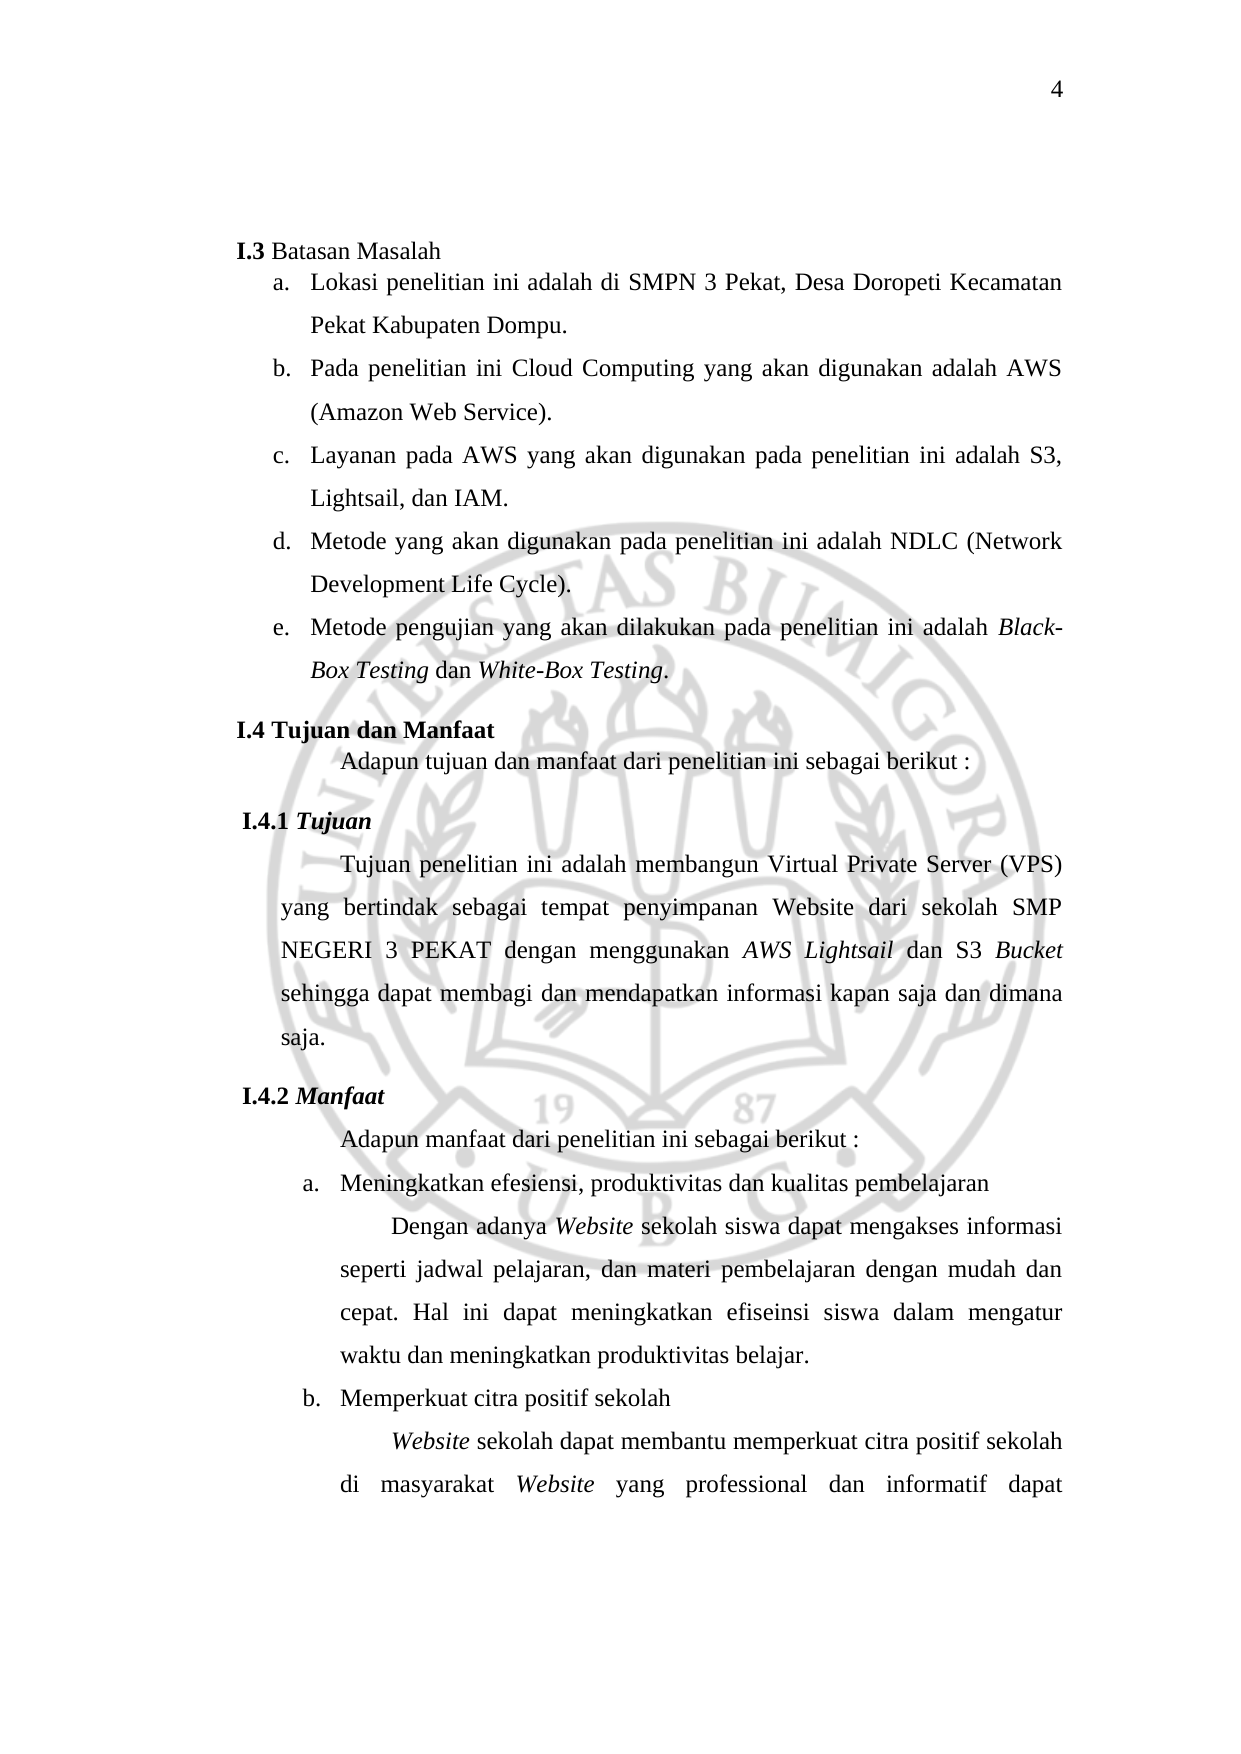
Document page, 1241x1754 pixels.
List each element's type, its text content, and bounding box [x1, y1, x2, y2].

list Pada penelitian ini Cloud Computing yang akan digunakan adalah AWS (Amazon Web Service). [273, 353, 1063, 425]
subtitle Manfaat [295, 1081, 1063, 1110]
list Memperkuat citra positif sekolah [302, 1383, 1063, 1412]
list Meningkatkan efesiensi, produktivitas dan kualitas pembelajaran [302, 1168, 1063, 1196]
subtitle Tujuan dan Manfaat [236, 715, 1063, 744]
list Lokasi penelitian ini adalah di SMPN 3 Pekat, Desa Doropeti Kecamatan Pekat Kabupaten Dompu. [273, 267, 1063, 339]
list Metode yang akan digunakan pada penelitian ini adalah NDLC (Network Development Life Cycle). [273, 526, 1063, 598]
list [340, 1426, 1063, 1498]
list Layanan pada AWS yang akan digunakan pada penelitian ini adalah S3, Lightsail, dan IAM. [273, 440, 1063, 512]
list Adapun tujuan dan manfaat dari penelitian ini sebagai berikut : [281, 746, 1063, 775]
list Tujuan penelitian ini adalah membangun Virtual Private Server (VPS) yang bertindak sebagai tempat penyimpanan Website dari sekolah SMP NEGERI 3 PEKAT dengan menggunakan AWS Lightsail dan S3 Bucket sehingga dapat membagi dan mendapatkan informasi kapan saja dan dimana saja. [281, 849, 1063, 1050]
subtitle Batasan Masalah [236, 236, 1063, 265]
subtitle Tujuan [295, 806, 1063, 835]
list Dengan adanya Website sekolah siswa dapat mengakses informasi seperti jadwal pelajaran, dan materi pembelajaran dengan mudah dan cepat. Hal ini dapat meningkatkan efiseinsi siswa dalam mengatur waktu dan meningkatkan produktivitas belajar. [340, 1211, 1063, 1369]
list Metode pengujian yang akan dilakukan pada penelitian ini adalah Black-Box Testing dan White-Box Testing. [273, 612, 1063, 684]
list Adapun manfaat dari penelitian ini sebagai berikut : [281, 1124, 1063, 1153]
